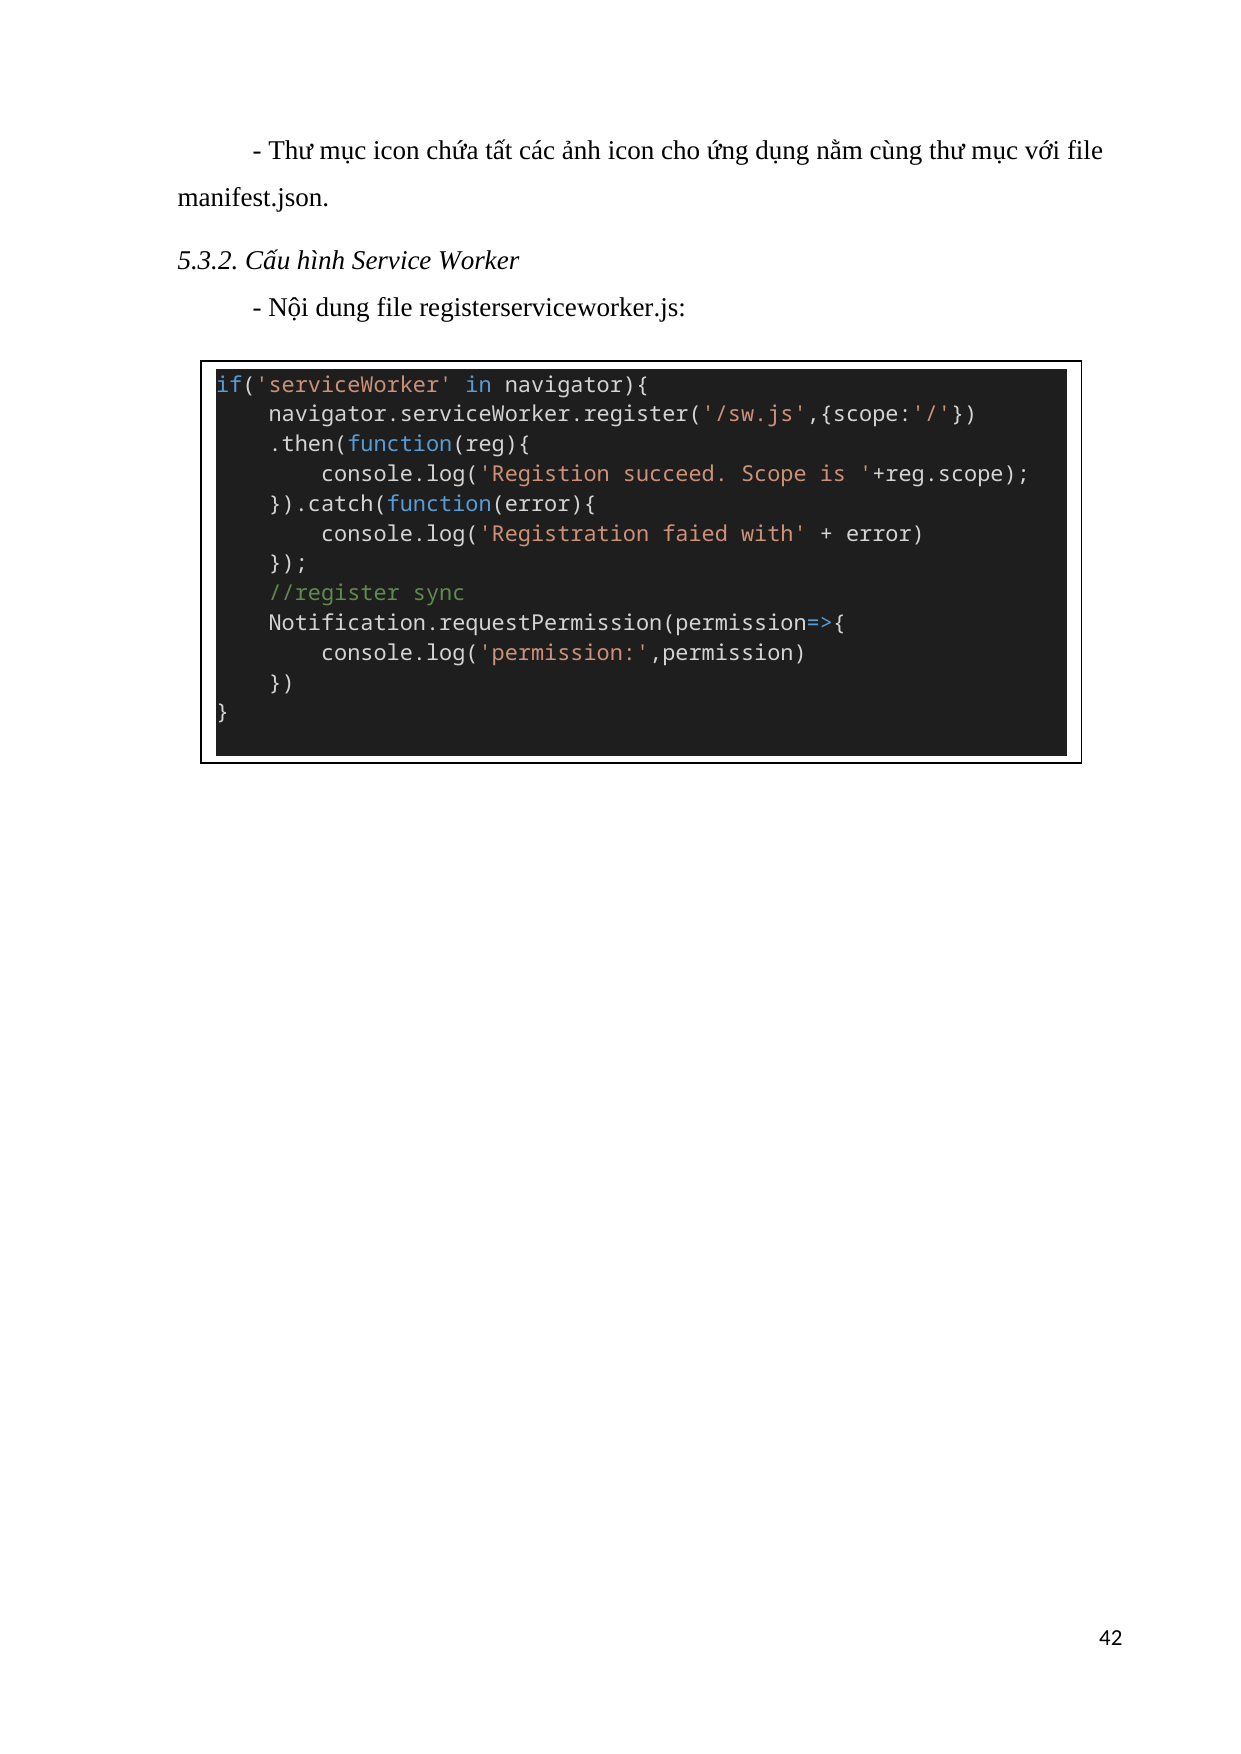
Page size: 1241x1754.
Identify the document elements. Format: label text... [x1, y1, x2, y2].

text - Nội dung file registerserviceworker.js: [177, 291, 1122, 322]
subtitle 5.3.2. Cấu hình Service Worker [177, 244, 1122, 275]
text - Thư mục icon chứa tất các ảnh icon cho ứng dụng nằm cùng thư mục với file manifest.json. [177, 134, 1122, 212]
